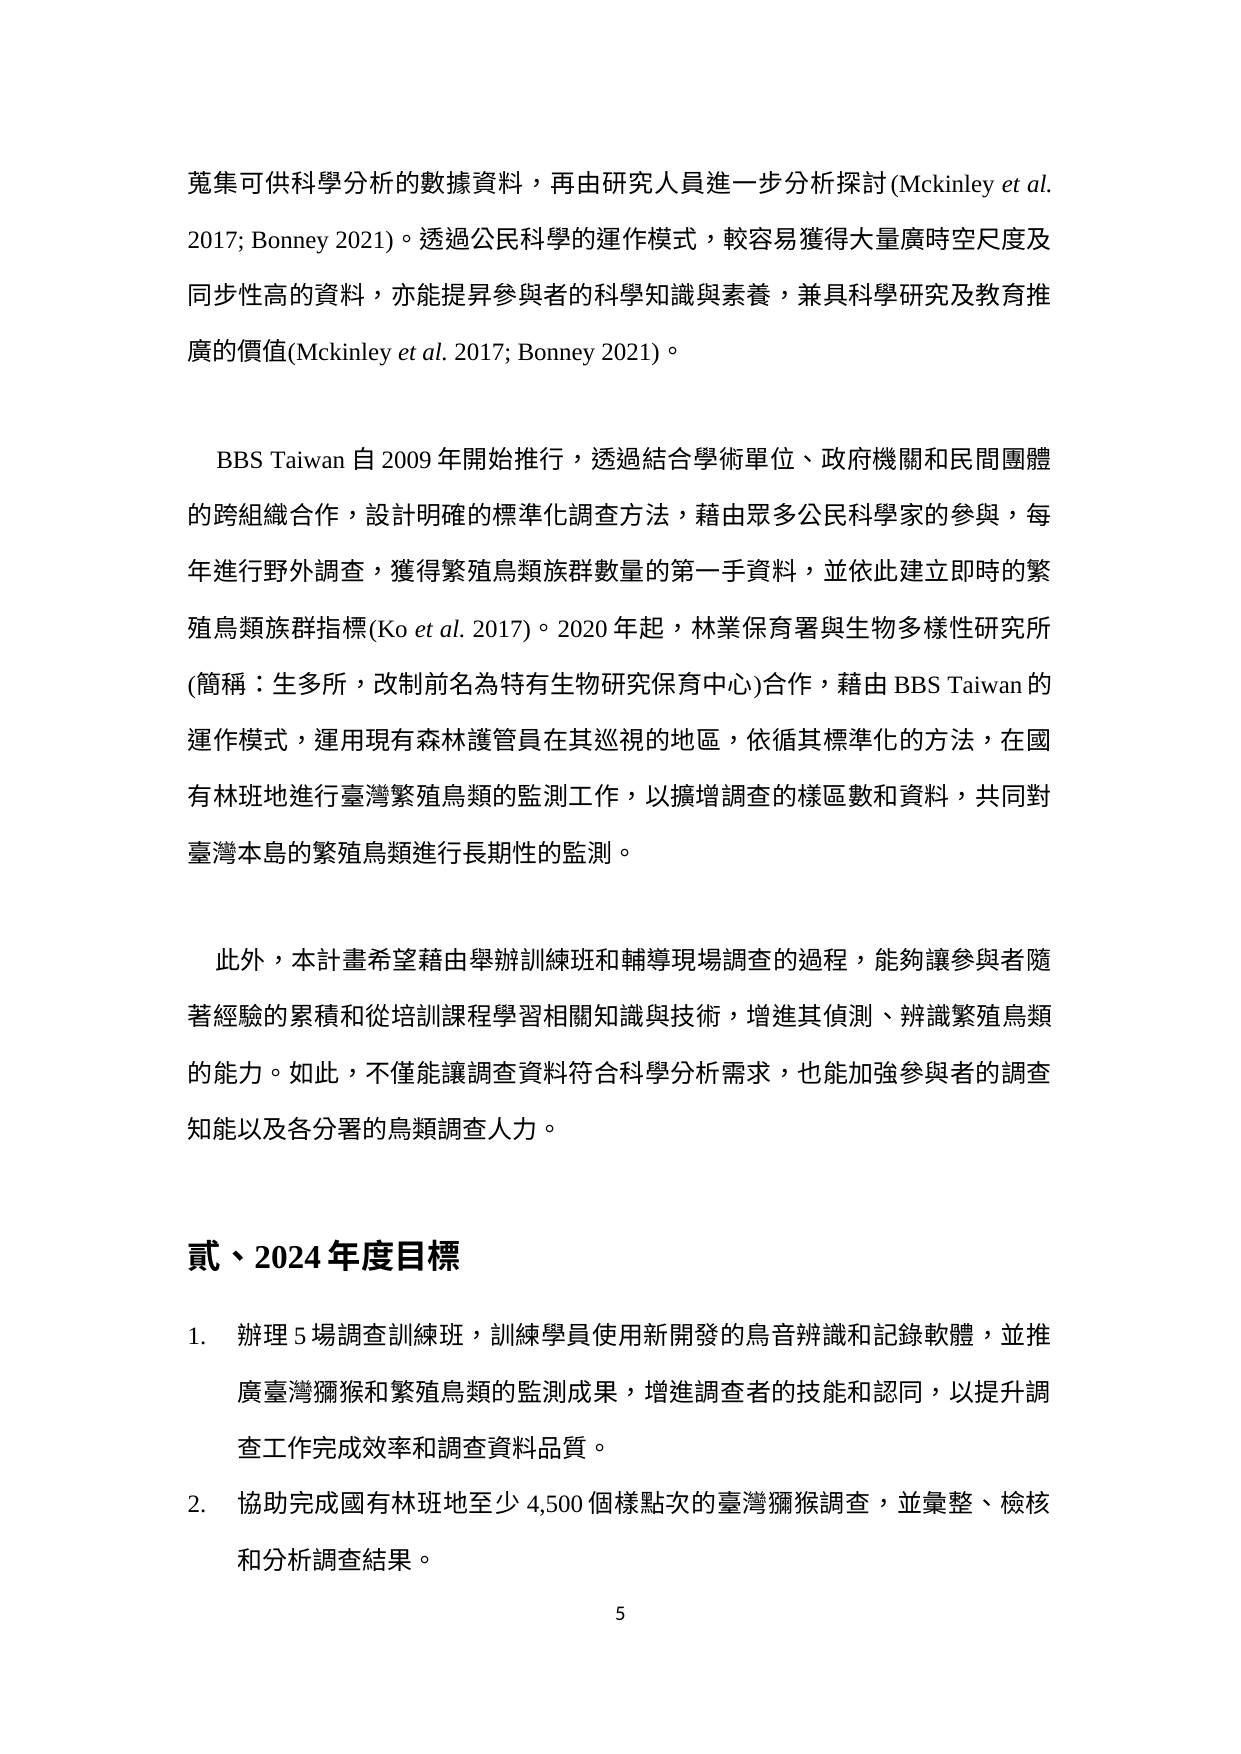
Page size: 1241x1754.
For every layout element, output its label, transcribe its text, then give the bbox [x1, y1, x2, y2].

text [187, 162, 1053, 369]
text 此外，本計畫希望藉由舉辦訓練班和輔導現場調查的過程，能夠讓參與者隨著經驗的累積和從培訓課程學習相關知識與技術，增進其偵測、辨識繁殖鳥類的能力。如此，不僅能讓調查資料符合科學分析需求，也能加強參與者的調查知能以及各分署的鳥類調查人力。 [187, 940, 1053, 1146]
list 協助完成國有林班地至少4,500個樣點次的臺灣獼猴調查，並彙整、檢核和分析調查結果。 [187, 1483, 1053, 1577]
text 貳、2024年度目標 [187, 1216, 1053, 1291]
text BBS Taiwan自2009年開始推行，透過結合學術單位、政府機關和民間團體的跨組織合作，設計明確的標準化調查方法，藉由眾多公民科學家的參與，每年進行野外調查，獲得繁殖鳥類族群數量的第一手資料，並依此建立即時的繁殖鳥類族群指標(Ko et al. 2017)。2020年起，林業保育署與生物多樣性研究所(簡稱：生多所，改制前名為特有生物研究保育中心)合作，藉由BBS Taiwan的運作模式，運用現有森林護管員在其巡視的地區，依循其標準化的方法，在國有林班地進行臺灣繁殖鳥類的監測工作，以擴增調查的樣區數和資料，共同對臺灣本島的繁殖鳥類進行長期性的監測。 [187, 439, 1053, 870]
list 辦理5場調查訓練班，訓練學員使用新開發的鳥音辨識和記錄軟體，並推廣臺灣獼猴和繁殖鳥類的監測成果，增進調查者的技能和認同，以提升調查工作完成效率和調查資料品質。 [187, 1315, 1053, 1465]
